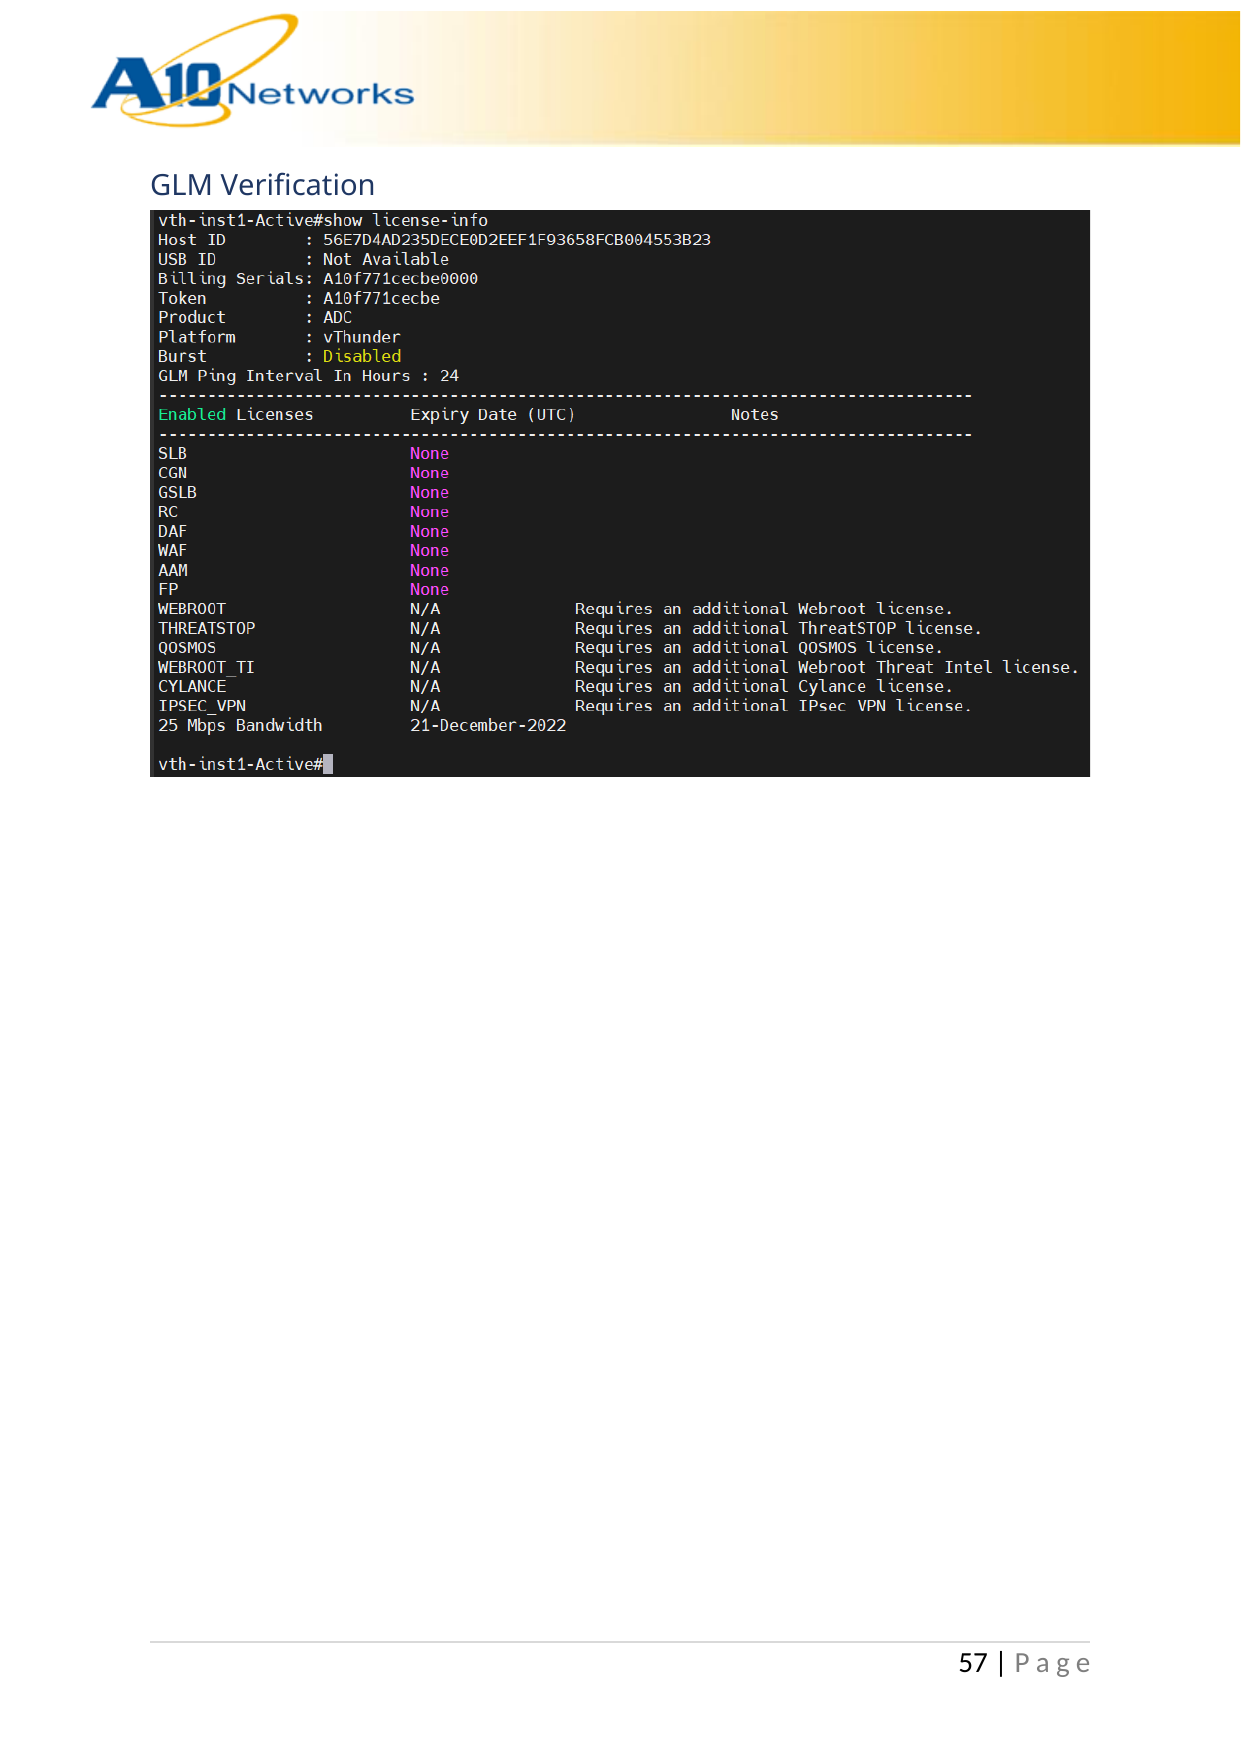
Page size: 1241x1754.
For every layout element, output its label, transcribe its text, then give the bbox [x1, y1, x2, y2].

picture [0, 11, 1241, 147]
picture [150, 210, 1091, 777]
subtitle GLM Verification [150, 164, 1090, 204]
